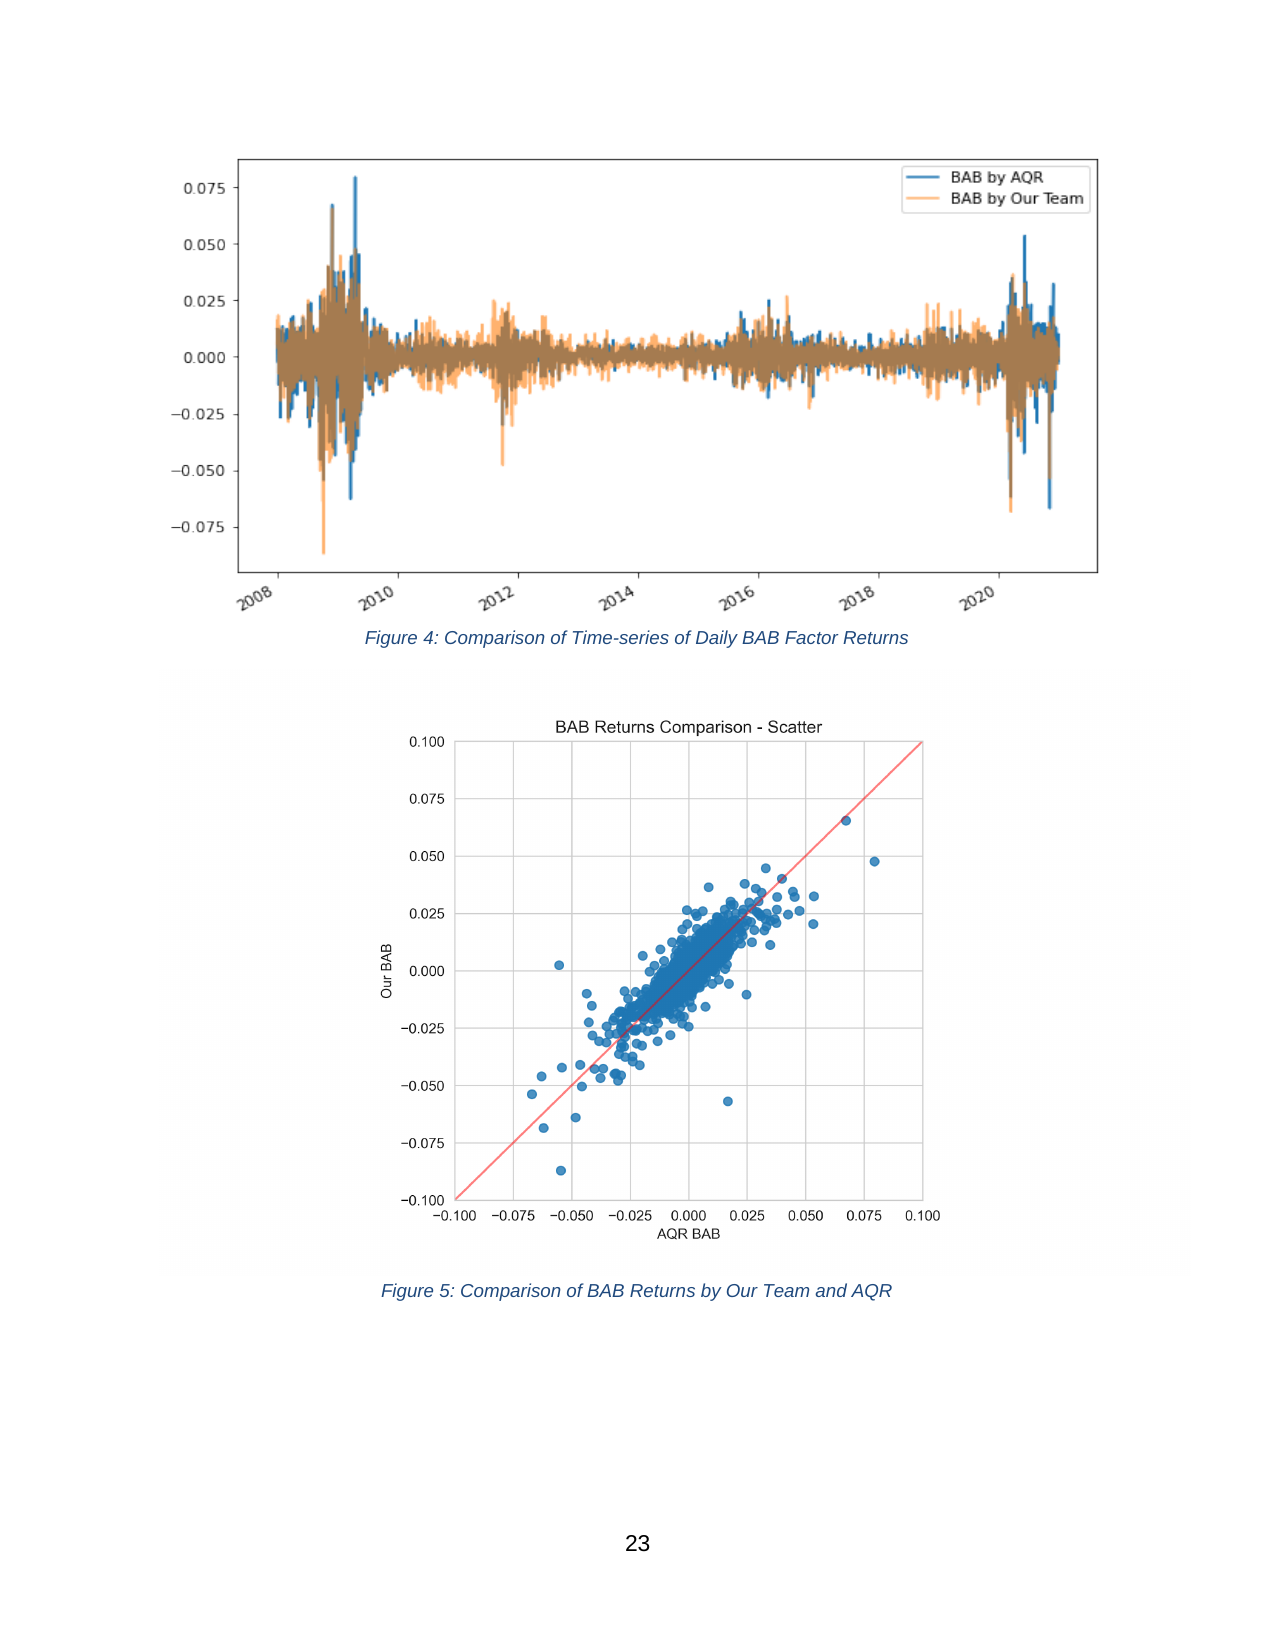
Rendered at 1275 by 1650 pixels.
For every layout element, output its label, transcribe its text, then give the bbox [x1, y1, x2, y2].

picture [159, 150, 1108, 623]
text Figure 4: Comparison of Time-series of Daily BAB Factor Returns [150, 627, 1125, 648]
text Figure 5: Comparison of BAB Returns by Our Team and AQR [150, 1280, 1125, 1301]
picture [159, 669, 1192, 1276]
